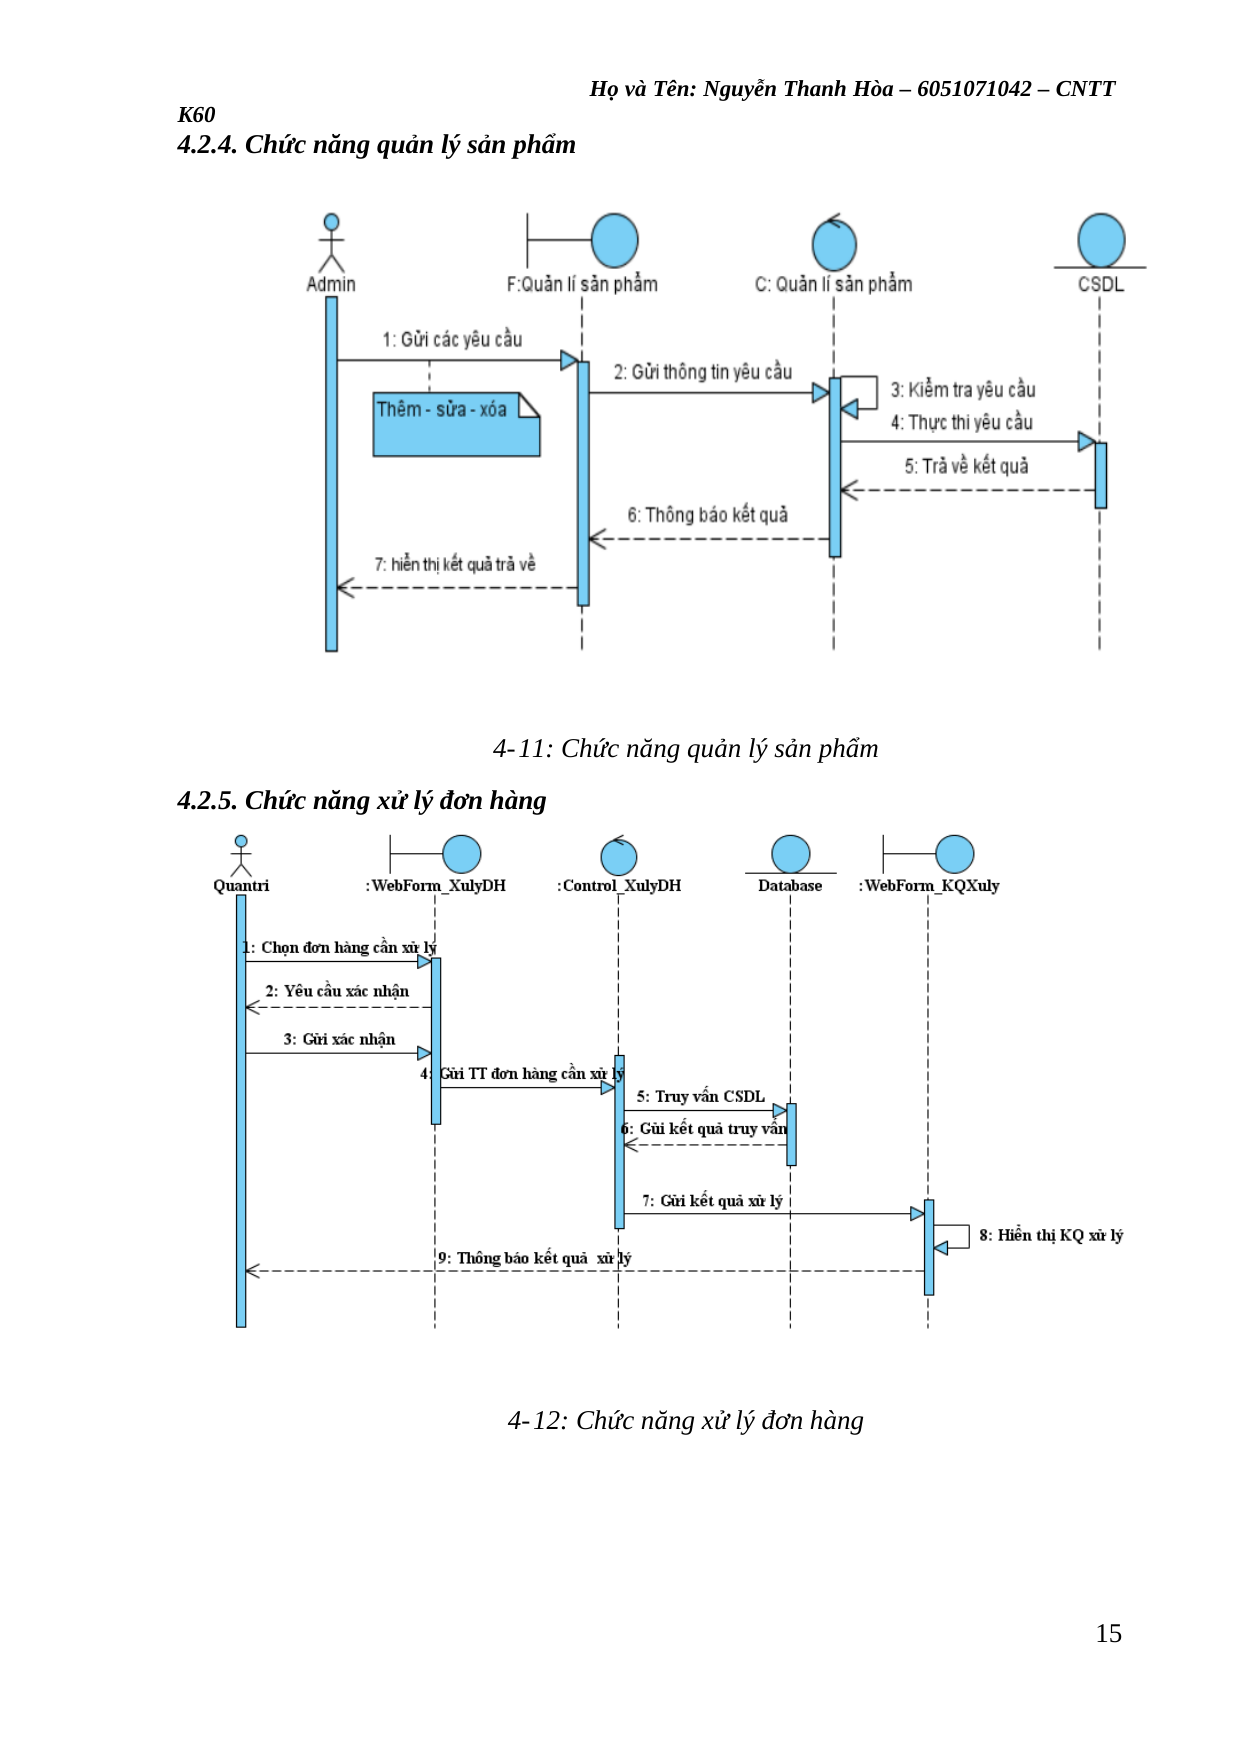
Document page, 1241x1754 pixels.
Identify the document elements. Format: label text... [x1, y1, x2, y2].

subtitle 4.2.5. Chức năng xử lý đơn hàng [177, 784, 1122, 815]
subtitle 4.2.4. Chức năng quản lý sản phẩm [177, 128, 1122, 159]
picture [252, 178, 1198, 704]
picture [181, 820, 1127, 1384]
